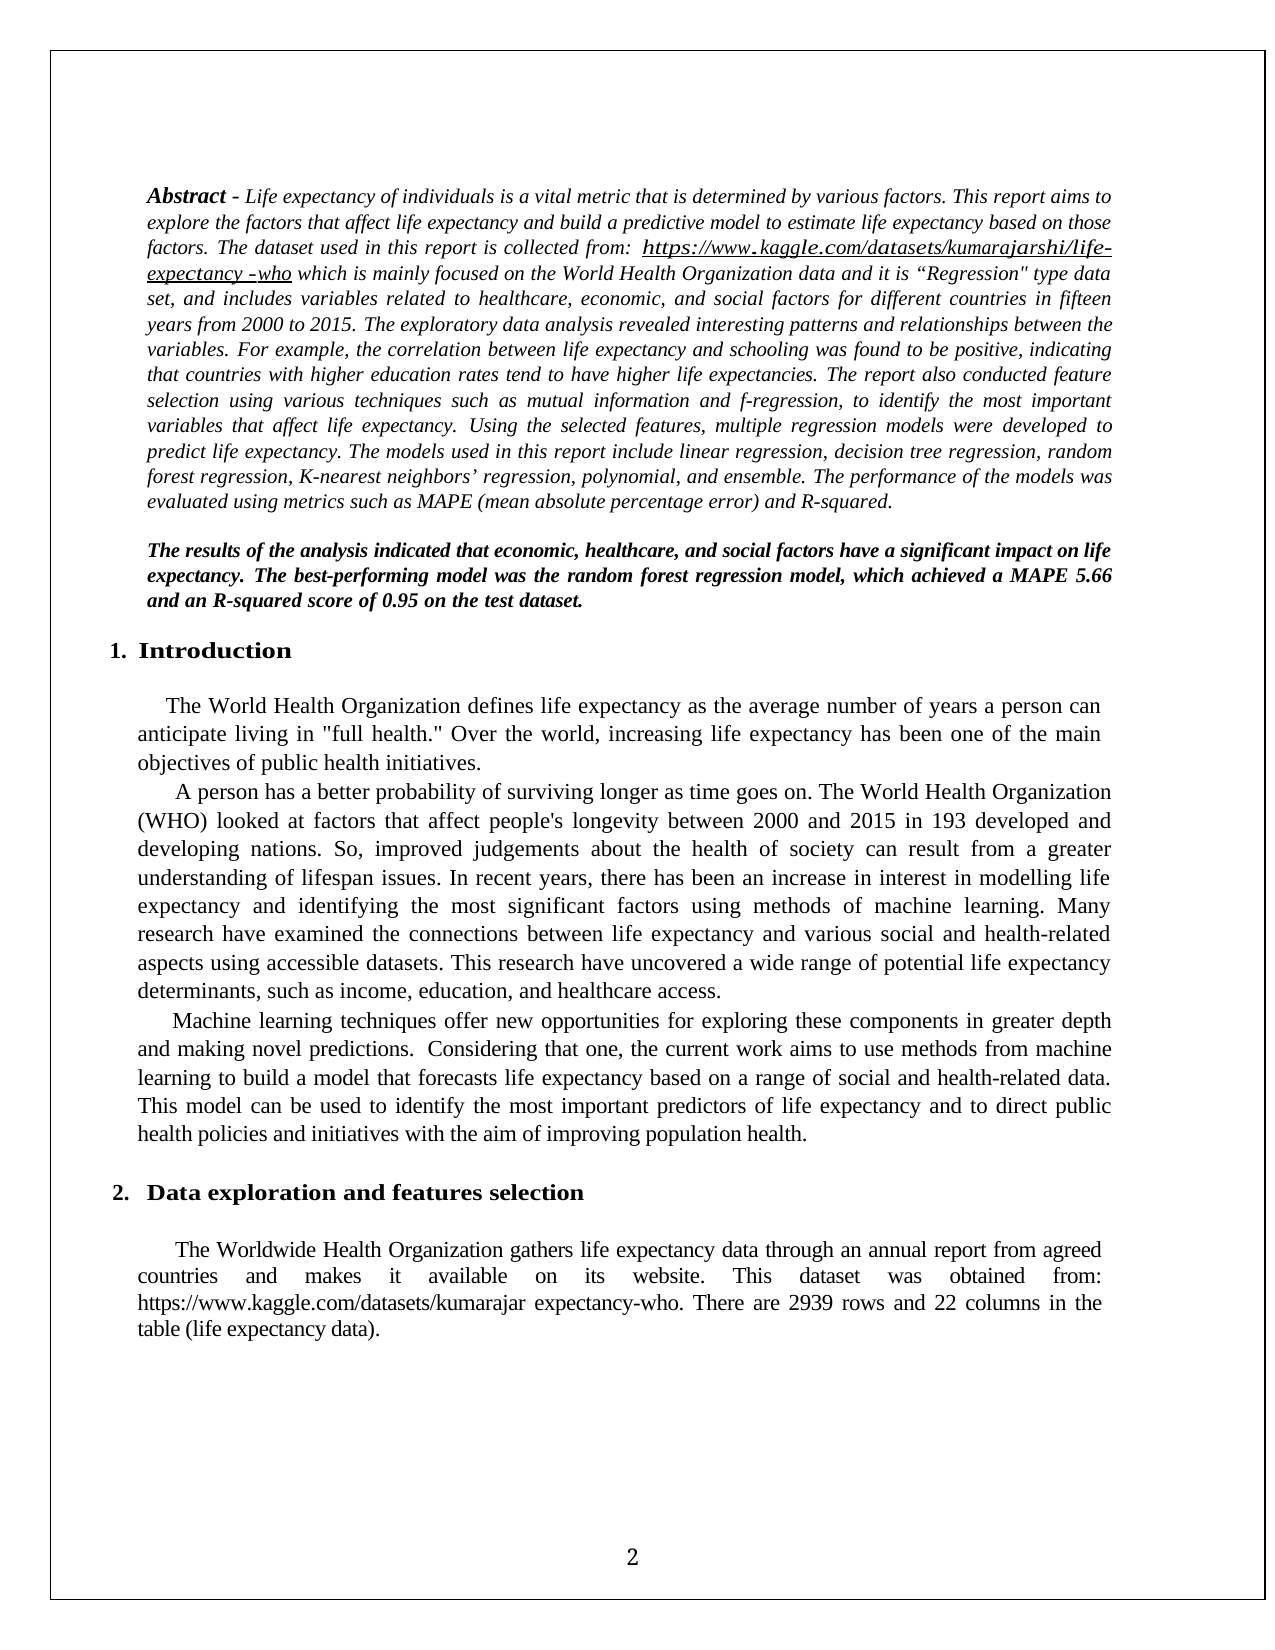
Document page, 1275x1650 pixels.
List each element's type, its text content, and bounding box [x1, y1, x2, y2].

text Machine learning techniques offer new opportunities for exploring these components in greater depth and making novel predictions. Considering that one, the current work aims to use methods from machine learning to build a model that forecasts life expectancy based on a range of social and health-related data. This model can be used to identify the most important predictors of life expectancy and to direct public health policies and initiatives with the aim of improving population health. [137, 1007, 1112, 1147]
text Abstract - Life expectancy of individuals is a vital metric that is determined by various factors. This report aims to explore the factors that affect life expectancy and build a predictive model to estimate life expectancy based on those factors. The dataset used in this report is collected from: https://www.kaggle.com/datasets/kumarajarshi/life-expectancy -who which is mainly focused on the World Health Organization data and it is “Regression" type data set, and includes variables related to healthcare, economic, and social factors for different countries in fifteen years from 2000 to 2015. The exploratory data analysis revealed interesting patterns and relationships between the variables. For example, the correlation between life expectancy and schooling was found to be positive, indicating that countries with higher education rates tend to have higher life expectancies. The report also conducted feature selection using various techniques such as mutual information and f-regression, to identify the most important variables that affect life expectancy. Using the selected features, multiple regression models were developed to predict life expectancy. The models used in this report include linear regression, decision tree regression, random forest regression, K-nearest neighbors’ regression, polynomial, and ensemble. The performance of the models was evaluated using metrics such as MAPE (mean absolute percentage error) and R-squared. [147, 182, 1112, 513]
subtitle Data exploration and features selection [112, 1179, 1264, 1205]
text The results of the analysis indicated that economic, healthcare, and social factors have a significant impact on life expectancy. The best-performing model was the random forest regression model, which achieved a MAPE 5.66 and an R-squared score of 0.95 on the test dataset. [147, 538, 1112, 612]
text The World Health Organization defines life expectancy as the average number of years a person can anticipate living in "full health." Over the world, increasing life expectancy has been one of the main objectives of public health initiatives. [137, 692, 1103, 775]
list Introduction [109, 637, 1264, 663]
text The Worldwide Health Organization gathers life expectancy data through an annual report from agreed countries and makes it available on its website. This dataset was obtained from: https://www.kaggle.com/datasets/kumarajar expectancy-who. There are 2939 rows and 22 columns in the table (life expectancy data). [137, 1236, 1103, 1342]
text A person has a better probability of surviving longer as time goes on. The World Health Organization (WHO) looked at factors that affect people's longevity between 2000 and 2015 in 193 developed and developing nations. So, improved judgements about the health of society can result from a greater understanding of lifespan issues. In recent years, there has been an increase in interest in modelling life expectancy and identifying the most significant factors using methods of machine learning. Many research have examined the connections between life expectancy and various social and health-related aspects using accessible datasets. This research have uncovered a wide range of potential life expectancy determinants, such as income, education, and healthcare access. [137, 778, 1112, 1004]
